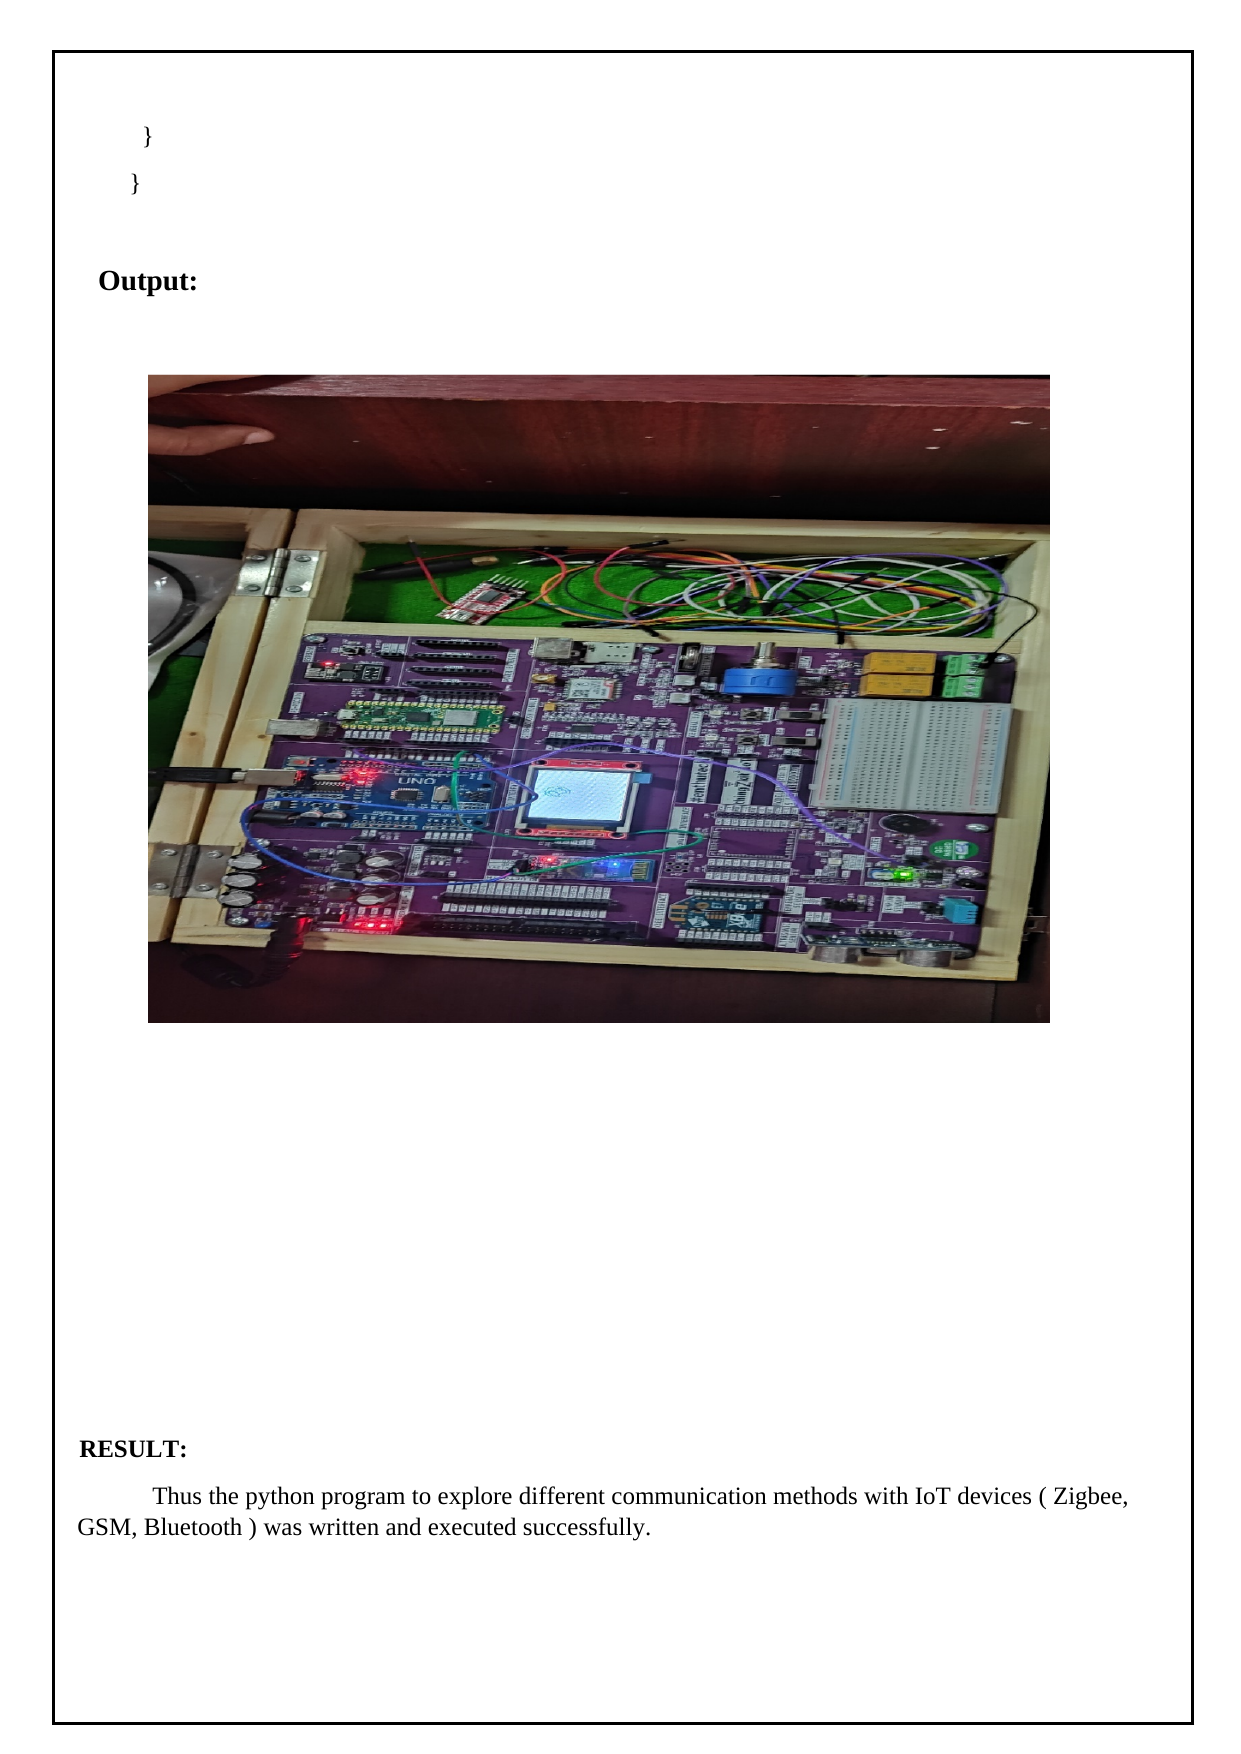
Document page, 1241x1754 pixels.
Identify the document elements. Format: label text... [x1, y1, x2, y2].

text } [129, 168, 1191, 197]
text Thus the python program to explore different communication methods with IoT devices ( Zigbee, GSM, Bluetooth ) was written and executed successfully. [77, 1481, 1157, 1541]
text } [129, 121, 1191, 149]
subtitle RESULT: [55, 1434, 1191, 1462]
picture [149, 375, 1050, 1023]
text Output: [55, 263, 1191, 297]
